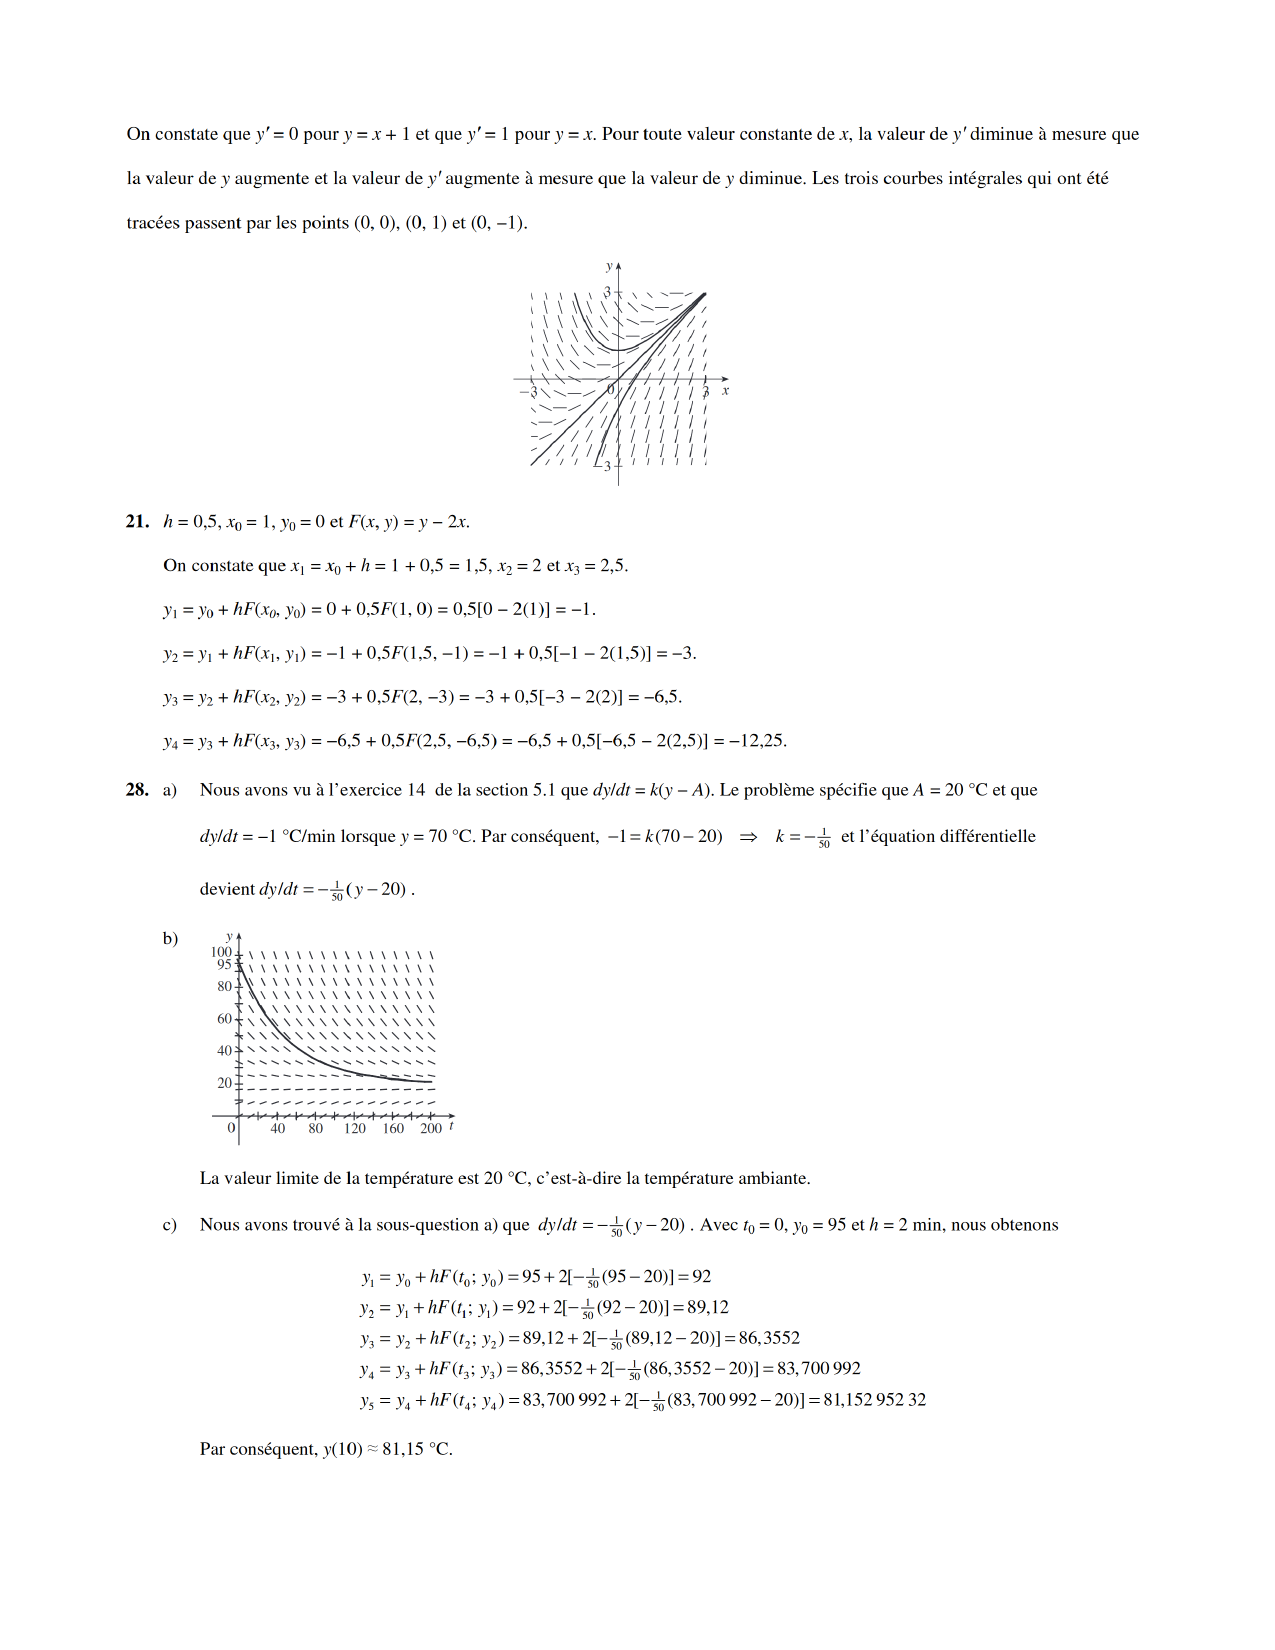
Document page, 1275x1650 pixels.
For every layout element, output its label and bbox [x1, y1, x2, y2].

picture [118, 772, 1157, 1464]
picture [118, 118, 1157, 488]
picture [118, 506, 1157, 754]
